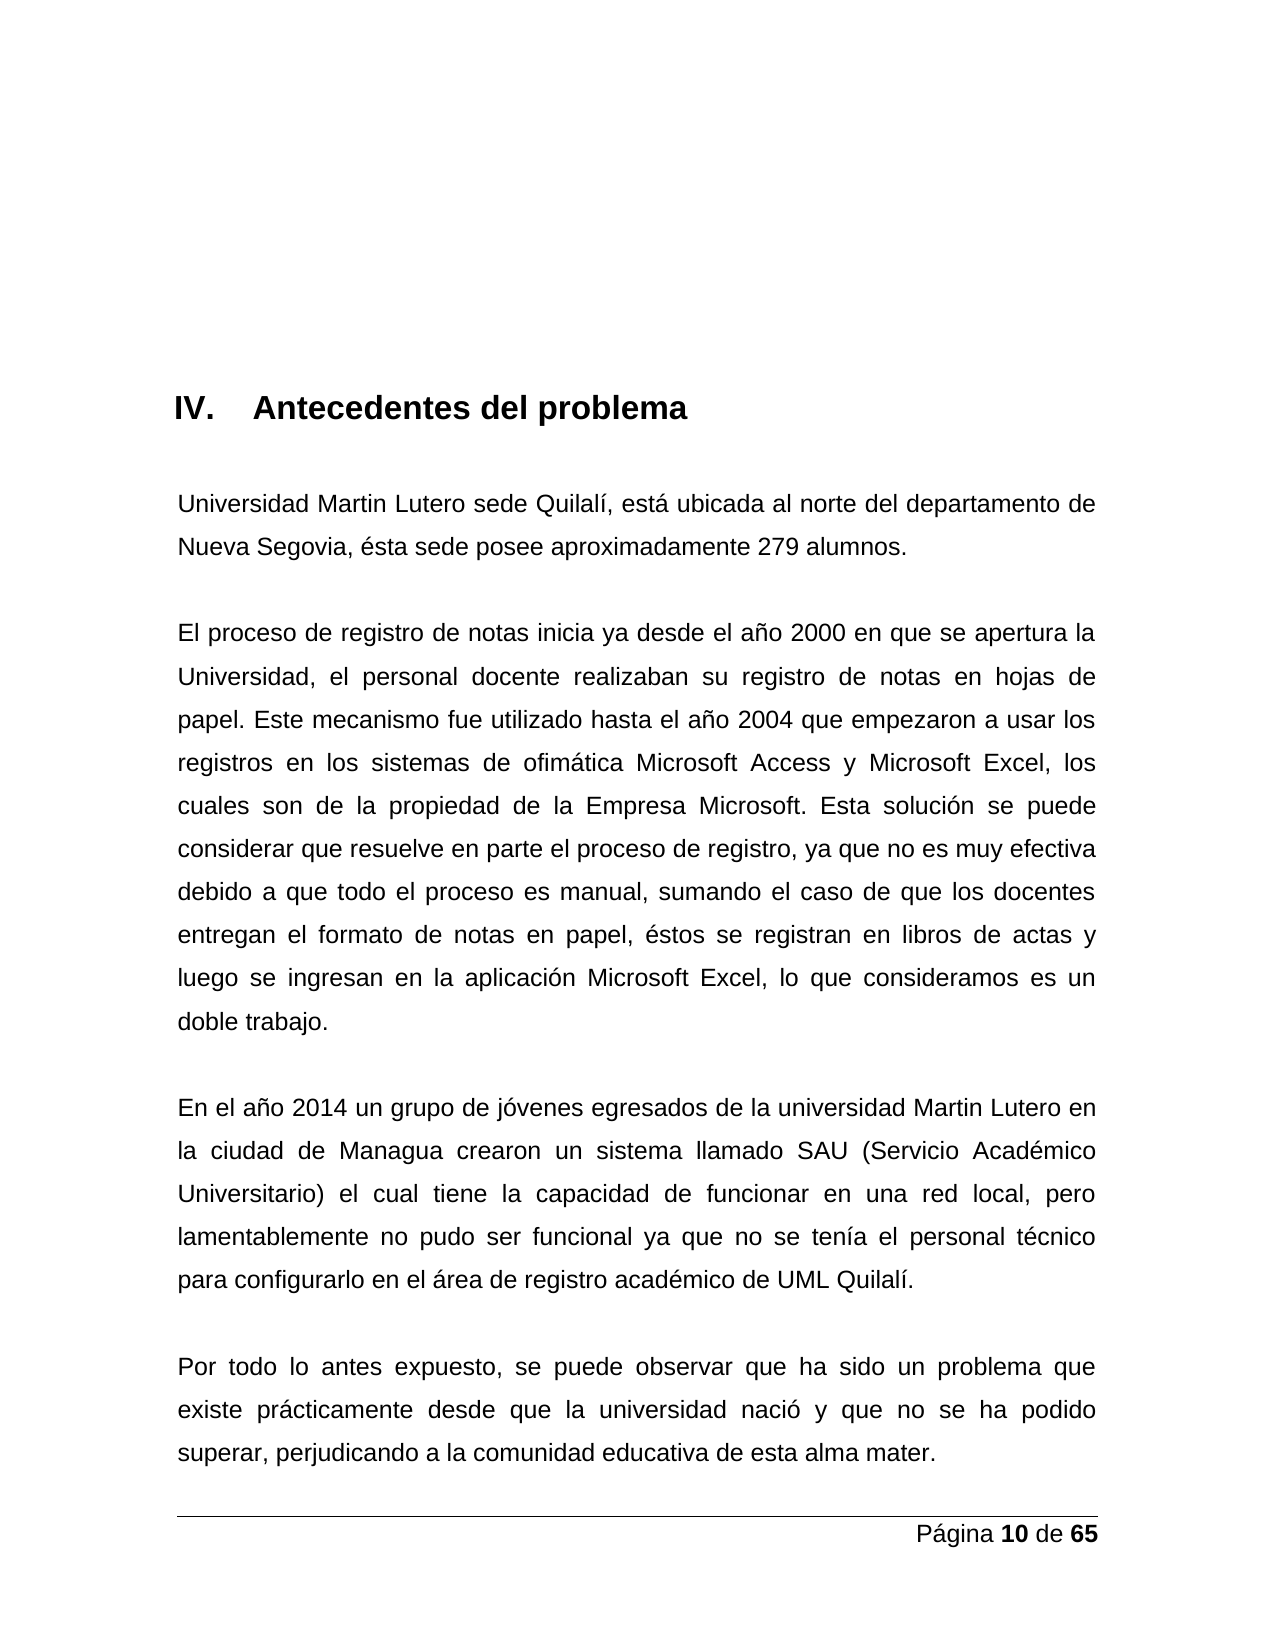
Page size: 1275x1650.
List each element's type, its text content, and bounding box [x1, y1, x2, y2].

text En el año 2014 un grupo de jóvenes egresados de la universidad Martin Lutero en la ciudad de Managua crearon un sistema llamado SAU (Servicio Académico Universitario) el cual tiene la capacidad de funcionar en una red local, pero lamentablemente no pudo ser funcional ya que no se tenía el personal técnico para configurarlo en el área de registro académico de UML Quilalí. [177, 1093, 1098, 1294]
text Por todo lo antes expuesto, se puede observar que ha sido un problema que existe prácticamente desde que la universidad nació y que no se ha podido superar, perjudicando a la comunidad educativa de esta alma mater. [177, 1351, 1098, 1466]
text El proceso de registro de notas inicia ya desde el año 2000 en que se apertura la Universidad, el personal docente realizaban su registro de notas en hojas de papel. Este mecanismo fue utilizado hasta el año 2004 que empezaron a usar los registros en los sistemas de ofimática Microsoft Access y Microsoft Excel, los cuales son de la propiedad de la Empresa Microsoft. Esta solución se puede considerar que resuelve en parte el proceso de registro, ya que no es muy efectiva debido a que todo el proceso es manual, sumando el caso de que los docentes entregan el formato de notas en papel, éstos se registran en libros de actas y luego se ingresan en la aplicación Microsoft Excel, lo que consideramos es un doble trabajo. [177, 618, 1098, 1035]
text Universidad Martin Lutero sede Quilalí, está ubicada al norte del departamento de Nueva Segovia, ésta sede posee aproximadamente 279 alumnos. [177, 489, 1098, 561]
subtitle Antecedentes del problema [215, 388, 1098, 427]
